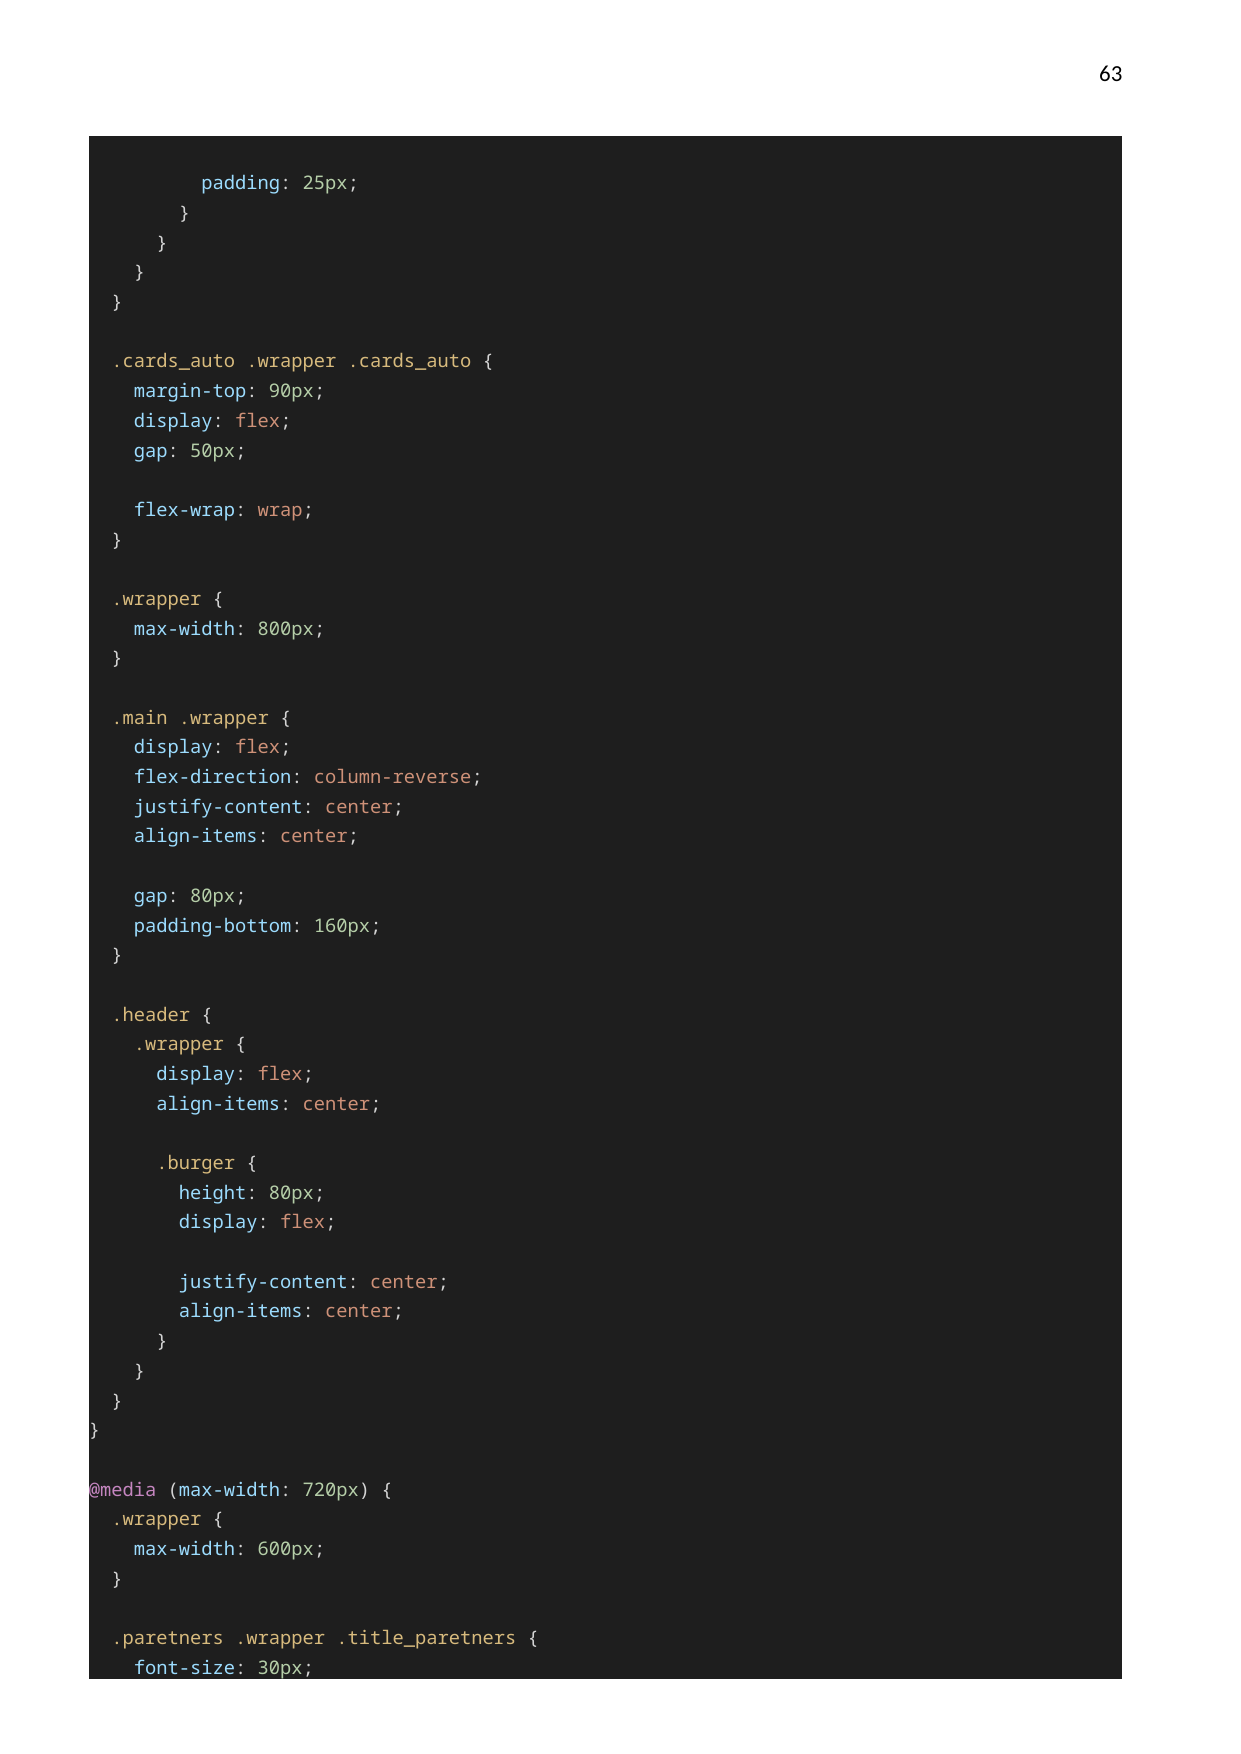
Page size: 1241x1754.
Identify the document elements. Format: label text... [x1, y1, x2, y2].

text padding-bottom: 160px; [89, 908, 1122, 937]
text display: flex; [89, 1056, 1122, 1086]
text @media (max-width: 720px) { [89, 1472, 1122, 1501]
text .paretners .wrapper .title_paretners { [89, 1620, 1122, 1650]
text max-width: 600px; [89, 1531, 1122, 1561]
text } [89, 1383, 1122, 1412]
text display: flex; [89, 729, 1122, 759]
text .burger { [89, 1145, 1122, 1175]
text font-size: 30px; [89, 1650, 1122, 1679]
text } [89, 225, 1122, 254]
text align-items: center; [89, 1086, 1122, 1116]
text align-items: center; [89, 1294, 1122, 1323]
text gap: 50px; [89, 433, 1122, 462]
text } [89, 641, 1122, 670]
text align-items: center; [89, 819, 1122, 848]
text .cards_auto .wrapper .cards_auto { [89, 344, 1122, 373]
text height: 80px; [89, 1175, 1122, 1204]
text gap: 80px; [89, 878, 1122, 908]
text display: flex; [89, 1204, 1122, 1234]
text } [89, 1561, 1122, 1591]
text } [89, 1323, 1122, 1353]
text max-width: 800px; [89, 611, 1122, 641]
text justify-content: center; [89, 789, 1122, 819]
text display: flex; [89, 403, 1122, 433]
text padding: 25px; [89, 166, 1122, 195]
text } [89, 195, 1122, 225]
text .main .wrapper { [89, 700, 1122, 729]
text .header { [89, 997, 1122, 1026]
text flex-wrap: wrap; [89, 492, 1122, 522]
text flex-direction: column-reverse; [89, 759, 1122, 789]
text .wrapper { [89, 1501, 1122, 1531]
text .wrapper { [89, 581, 1122, 611]
text } [89, 1412, 1122, 1442]
text margin-top: 90px; [89, 373, 1122, 403]
text } [89, 937, 1122, 967]
text } [89, 284, 1122, 314]
text .wrapper { [89, 1026, 1122, 1056]
text } [89, 1353, 1122, 1383]
text } [89, 254, 1122, 284]
text justify-content: center; [89, 1264, 1122, 1294]
text } [89, 522, 1122, 551]
